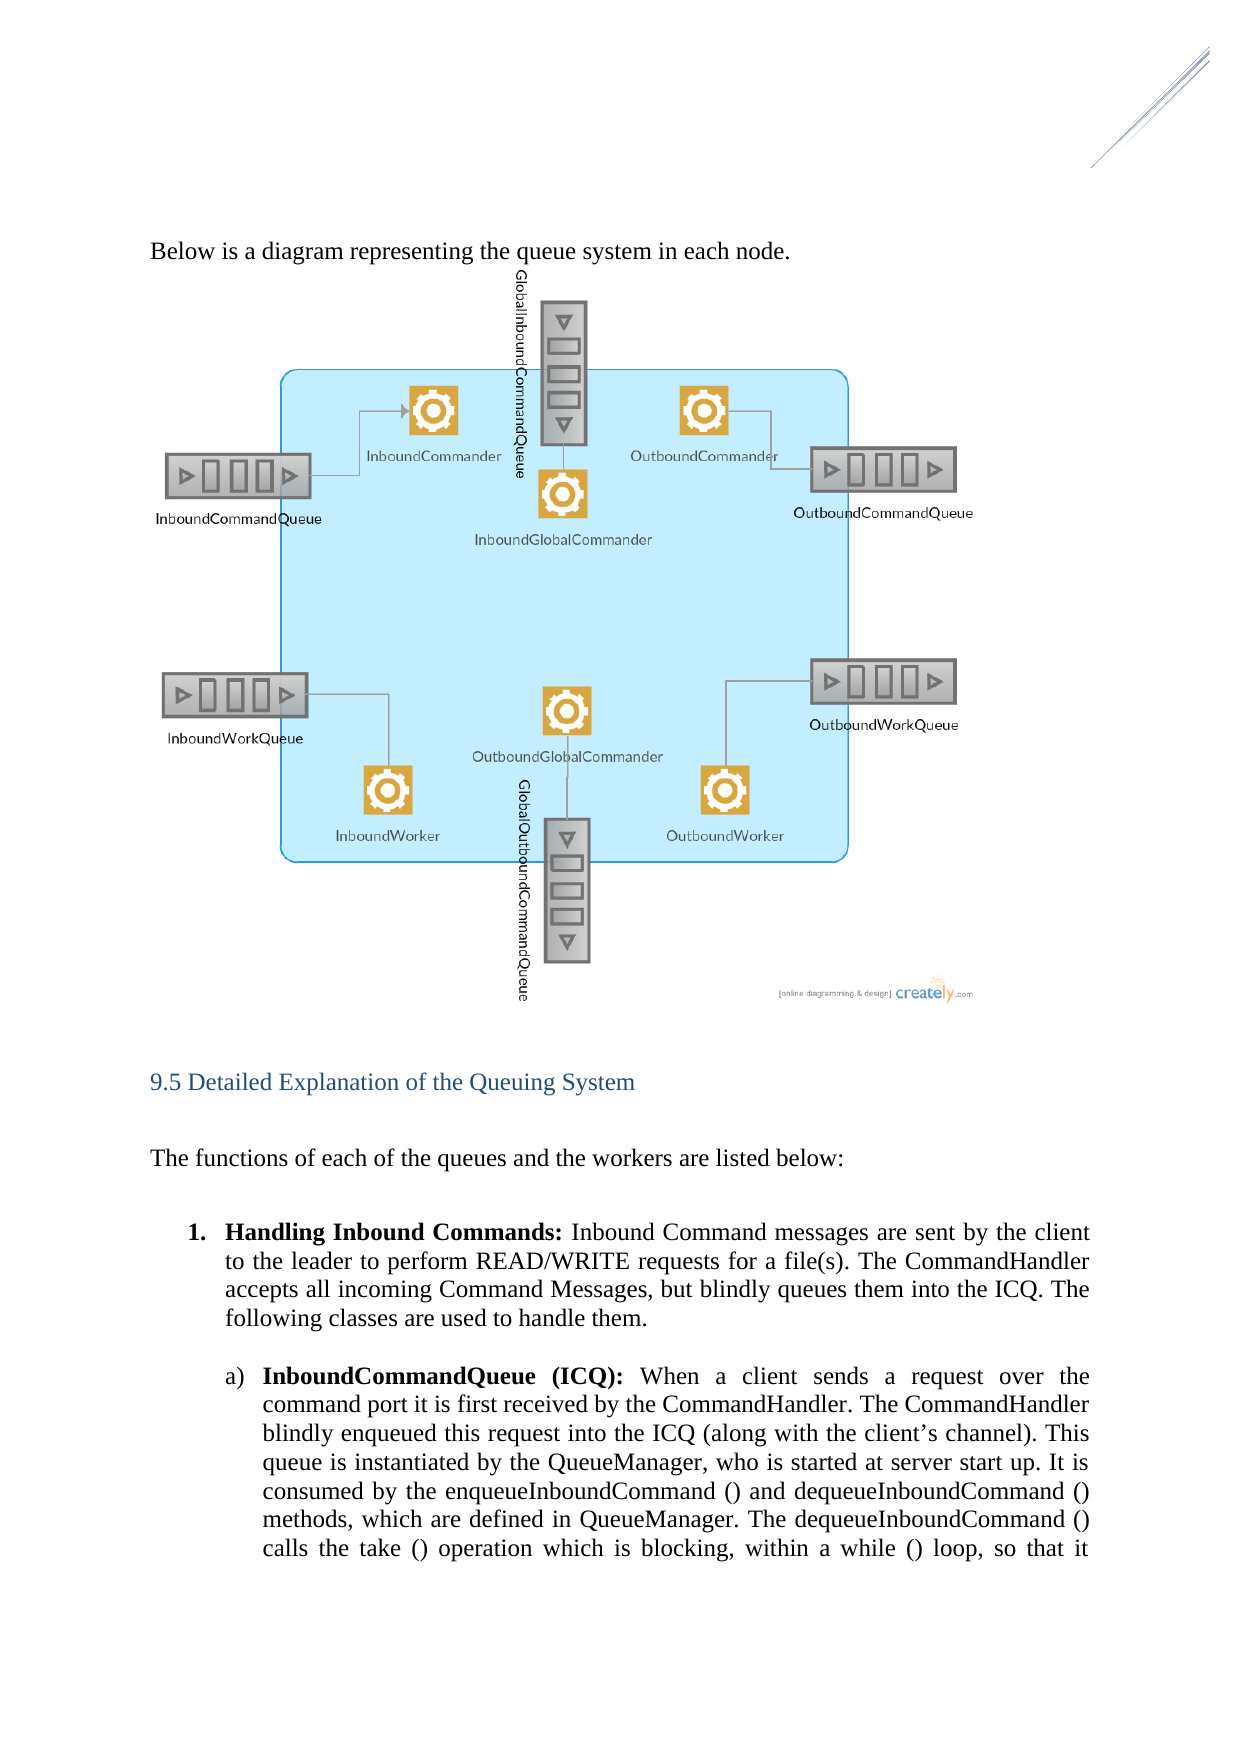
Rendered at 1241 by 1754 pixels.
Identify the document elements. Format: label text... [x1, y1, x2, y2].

picture [150, 265, 977, 1006]
text The functions of each of the queues and the workers are listed below: [150, 1143, 1090, 1172]
subtitle 9.5 Detailed Explanation of the Queuing System [150, 1067, 1090, 1096]
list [225, 1361, 1090, 1562]
list Handling Inbound Commands: Inbound Command messages are sent by the client to the leader to perform READ/WRITE requests for a file(s). The CommandHandler accepts all incoming Command Messages, but blindly queues them into the ICQ. The following classes are used to handle them. [187, 1217, 1090, 1332]
